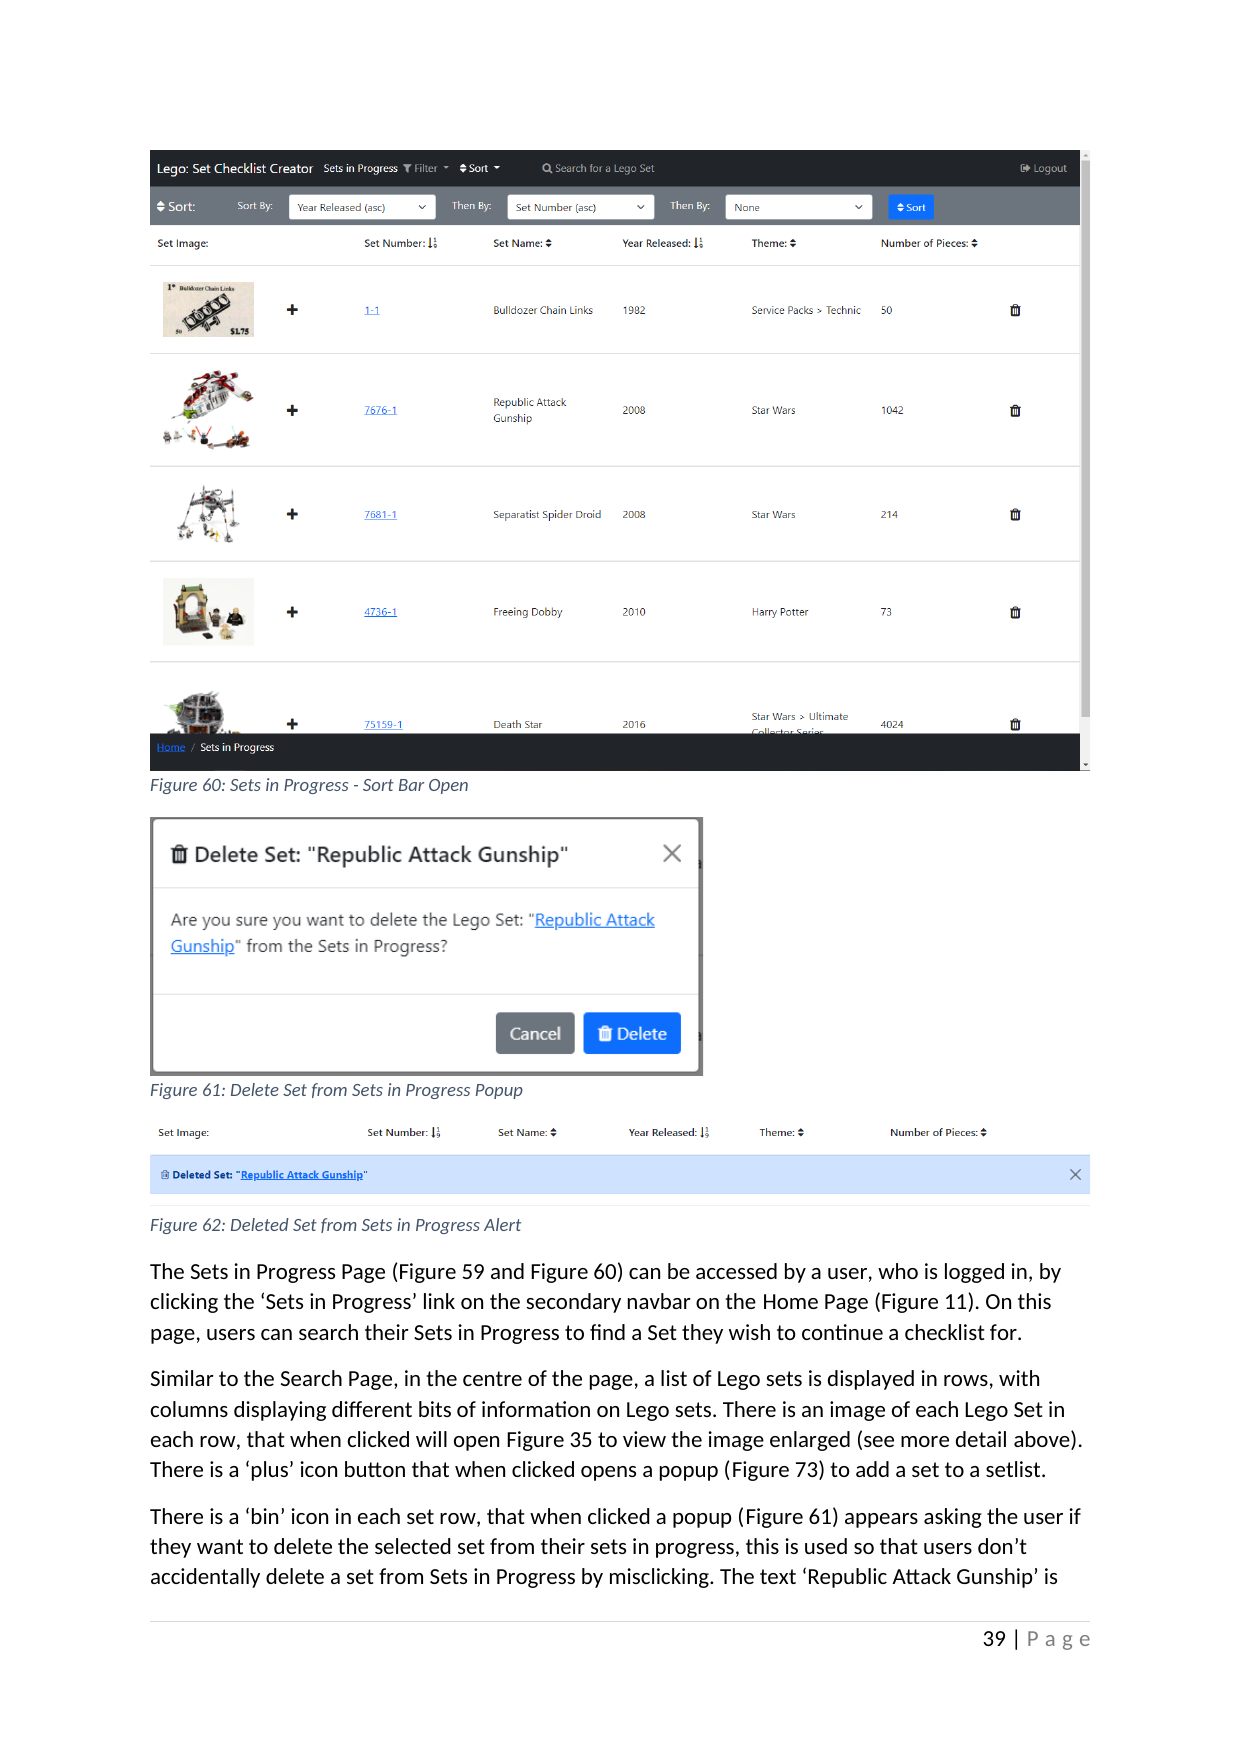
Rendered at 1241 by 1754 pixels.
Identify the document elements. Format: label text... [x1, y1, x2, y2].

picture [150, 1122, 1091, 1212]
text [150, 1502, 1090, 1591]
picture [150, 817, 704, 1076]
text Similar to the Search Page, in the centre of the page, a list of Lego sets is displayed in rows, with columns displaying different bits of information on Lego sets. There is an image of each Lego Set in each row, that when clicked will open Figure 35 to view the image enlarged (see more detail above). There is a ‘plus’ icon button that when clicked opens a popup (Figure 73) to add a set to a setlist. [150, 1364, 1090, 1483]
text Figure 60: Sets in Progress - Sort Bar Open [150, 773, 1090, 796]
text The Sets in Progress Page (Figure 59 and Figure 60) can be accessed by a user, who is logged in, by clicking the ‘Sets in Progress’ link on the secondary navbar on the Home Page (Figure 11). On this page, users can search their Sets in Progress to find a Set they wish to continue a checklist for. [150, 1257, 1090, 1346]
text Figure 61: Delete Set from Sets in Progress Popup [150, 1078, 1090, 1101]
text Figure 62: Deleted Set from Sets in Progress Alert [150, 1213, 1090, 1236]
picture [150, 150, 1091, 771]
